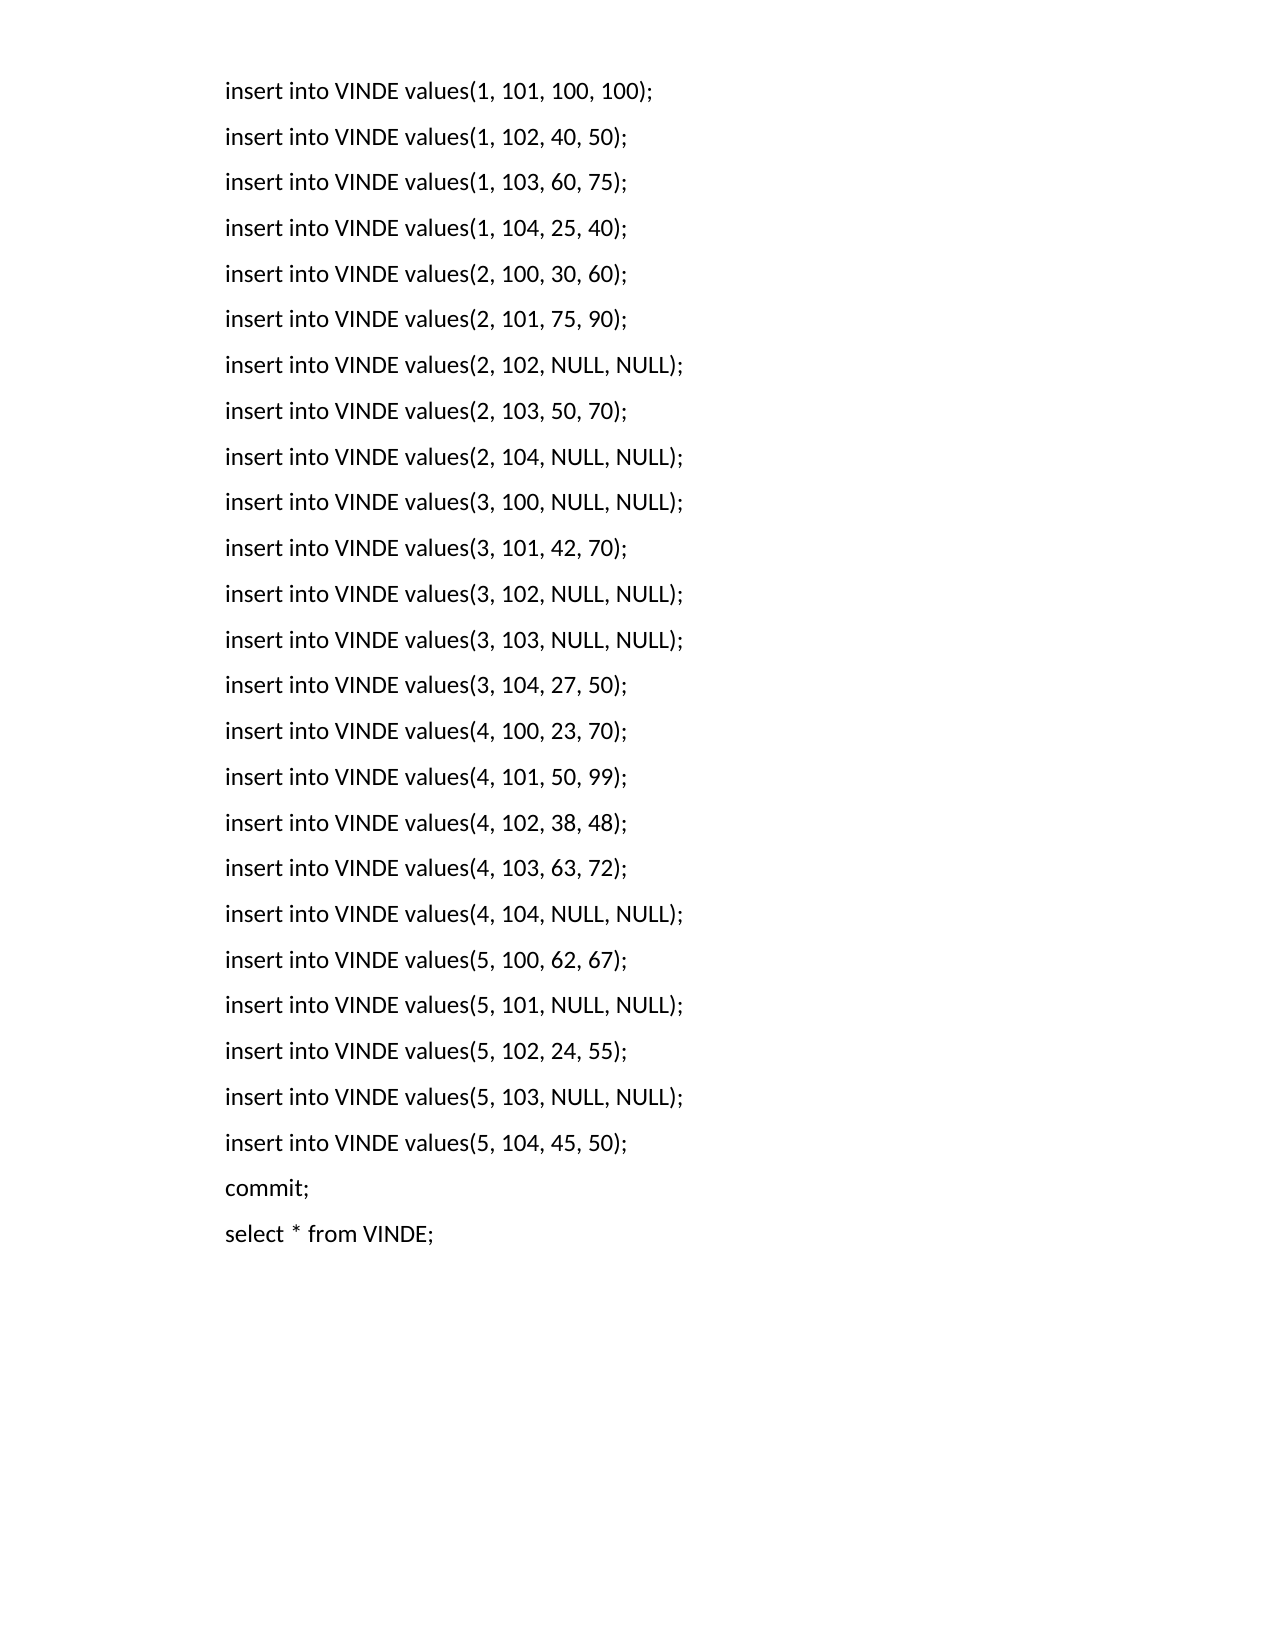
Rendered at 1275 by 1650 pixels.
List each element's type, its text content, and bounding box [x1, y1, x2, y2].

list insert into VINDE values(4, 100, 23, 70); [225, 715, 1200, 746]
list insert into VINDE values(4, 102, 38, 48); [225, 807, 1200, 837]
list insert into VINDE values(5, 102, 24, 55); [225, 1035, 1200, 1066]
list insert into VINDE values(1, 104, 25, 40); [225, 212, 1200, 243]
list insert into VINDE values(3, 102, NULL, NULL); [225, 578, 1200, 608]
list insert into VINDE values(3, 103, NULL, NULL); [225, 624, 1200, 654]
list insert into VINDE values(5, 104, 45, 50); [225, 1127, 1200, 1157]
list insert into VINDE values(1, 102, 40, 50); [225, 121, 1200, 151]
list insert into VINDE values(2, 102, NULL, NULL); [225, 349, 1200, 380]
list insert into VINDE values(4, 104, NULL, NULL); [225, 898, 1200, 929]
list insert into VINDE values(2, 100, 30, 60); [225, 258, 1200, 288]
list select * from VINDE; [225, 1218, 1200, 1249]
list insert into VINDE values(3, 101, 42, 70); [225, 532, 1200, 563]
list insert into VINDE values(2, 103, 50, 70); [225, 395, 1200, 426]
list insert into VINDE values(2, 101, 75, 90); [225, 304, 1200, 334]
list commit; [225, 1172, 1200, 1203]
list insert into VINDE values(4, 103, 63, 72); [225, 852, 1200, 883]
list insert into VINDE values(5, 101, NULL, NULL); [225, 989, 1200, 1020]
list insert into VINDE values(1, 103, 60, 75); [225, 166, 1200, 197]
list insert into VINDE values(5, 100, 62, 67); [225, 944, 1200, 974]
list insert into VINDE values(1, 101, 100, 100); [225, 75, 1200, 106]
list insert into VINDE values(4, 101, 50, 99); [225, 761, 1200, 791]
list insert into VINDE values(5, 103, NULL, NULL); [225, 1081, 1200, 1112]
list insert into VINDE values(3, 100, NULL, NULL); [225, 487, 1200, 517]
list insert into VINDE values(3, 104, 27, 50); [225, 669, 1200, 700]
list insert into VINDE values(2, 104, NULL, NULL); [225, 441, 1200, 471]
